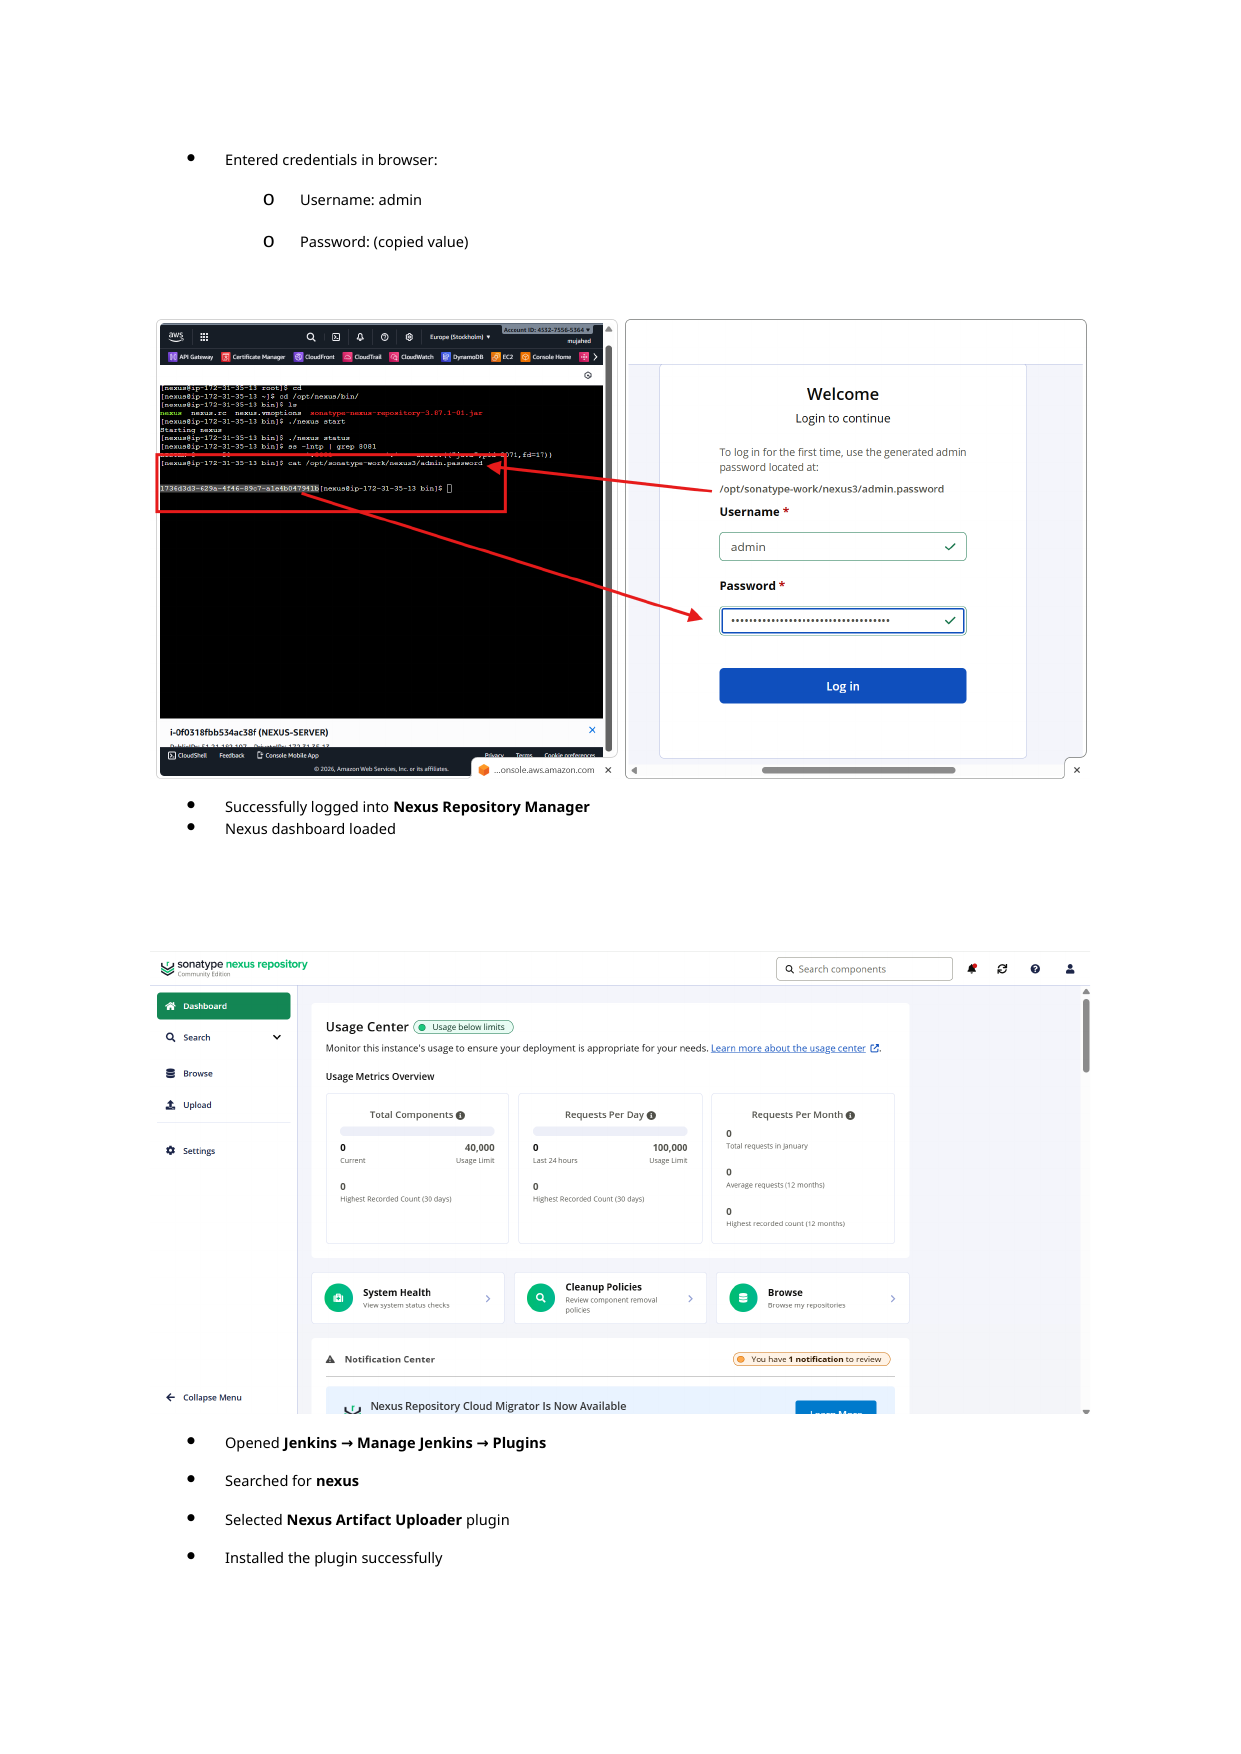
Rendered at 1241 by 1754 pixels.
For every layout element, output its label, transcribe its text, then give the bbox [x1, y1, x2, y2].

list Password: (copied value) [262, 231, 1090, 254]
list Selected Nexus Artifact Uploader plugin [187, 1509, 1090, 1529]
list Successfully logged into Nexus Repository Manager [187, 797, 1090, 817]
list Searched for nexus [187, 1471, 1090, 1491]
list Nexus dashboard loaded [187, 819, 1090, 839]
list Username: admin [262, 188, 1090, 212]
picture [150, 319, 1091, 779]
picture [150, 951, 1091, 1414]
list Entered credentials in browser: [187, 150, 1090, 170]
list Opened Jenkins → Manage Jenkins → Plugins [187, 1433, 1090, 1453]
list Installed the plugin successfully [187, 1548, 1090, 1568]
